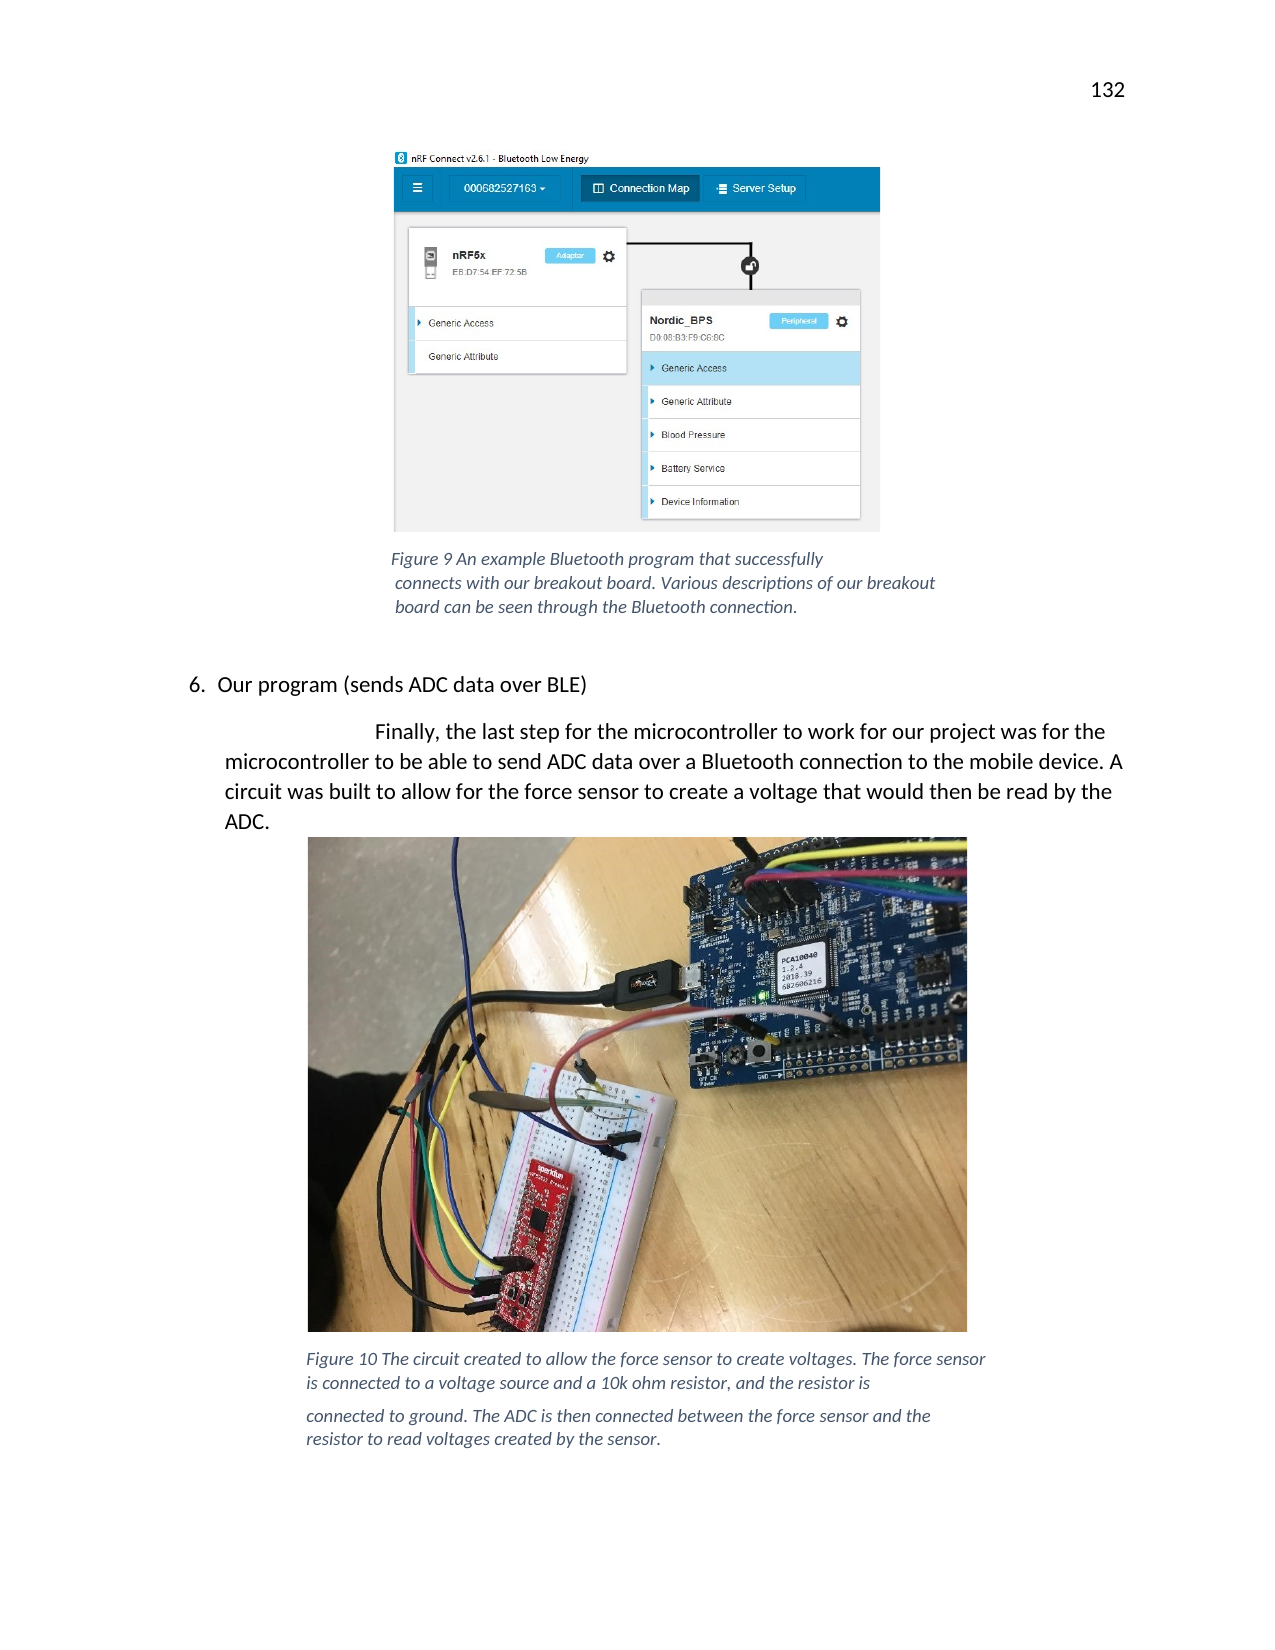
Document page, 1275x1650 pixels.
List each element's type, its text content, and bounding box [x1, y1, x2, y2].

picture [773, 185, 796, 194]
picture [465, 184, 498, 193]
text Finally, the last step for the microcontroller to work for our project was for the microcontroller to be able to send ADC data over a Bluetooth connection to the mobile device. A circuit was built to allow for the force sensor to create a voltage that would then be read by the ADC. [224, 717, 1125, 835]
picture [751, 186, 763, 192]
picture [413, 183, 422, 193]
picture [393, 150, 881, 168]
text connects with our breakout board. Various descriptions of our breakout board can be seen through the Bluetooth connection. [395, 572, 938, 618]
picture [669, 185, 689, 194]
picture [515, 184, 530, 192]
picture [505, 184, 513, 192]
picture [307, 837, 968, 1332]
picture [496, 184, 504, 189]
text 6. Our program (sends ADC data over BLE) [188, 670, 1125, 698]
text Figure 10 The circuit created to allow the force sensor to create voltages. The force sensor is connected to a voltage source and a 10k ohm resistor, and the resistor is [148, 1347, 991, 1394]
text connected to ground. The ADC is then connected between the force sensor and the resistor to read voltages created by the sensor. [148, 1404, 991, 1451]
picture [734, 184, 750, 192]
picture [617, 185, 664, 193]
picture [594, 184, 604, 193]
text Figure 9 An example Bluetooth program that successfully [148, 547, 1125, 570]
picture [717, 184, 727, 194]
picture [393, 212, 881, 532]
